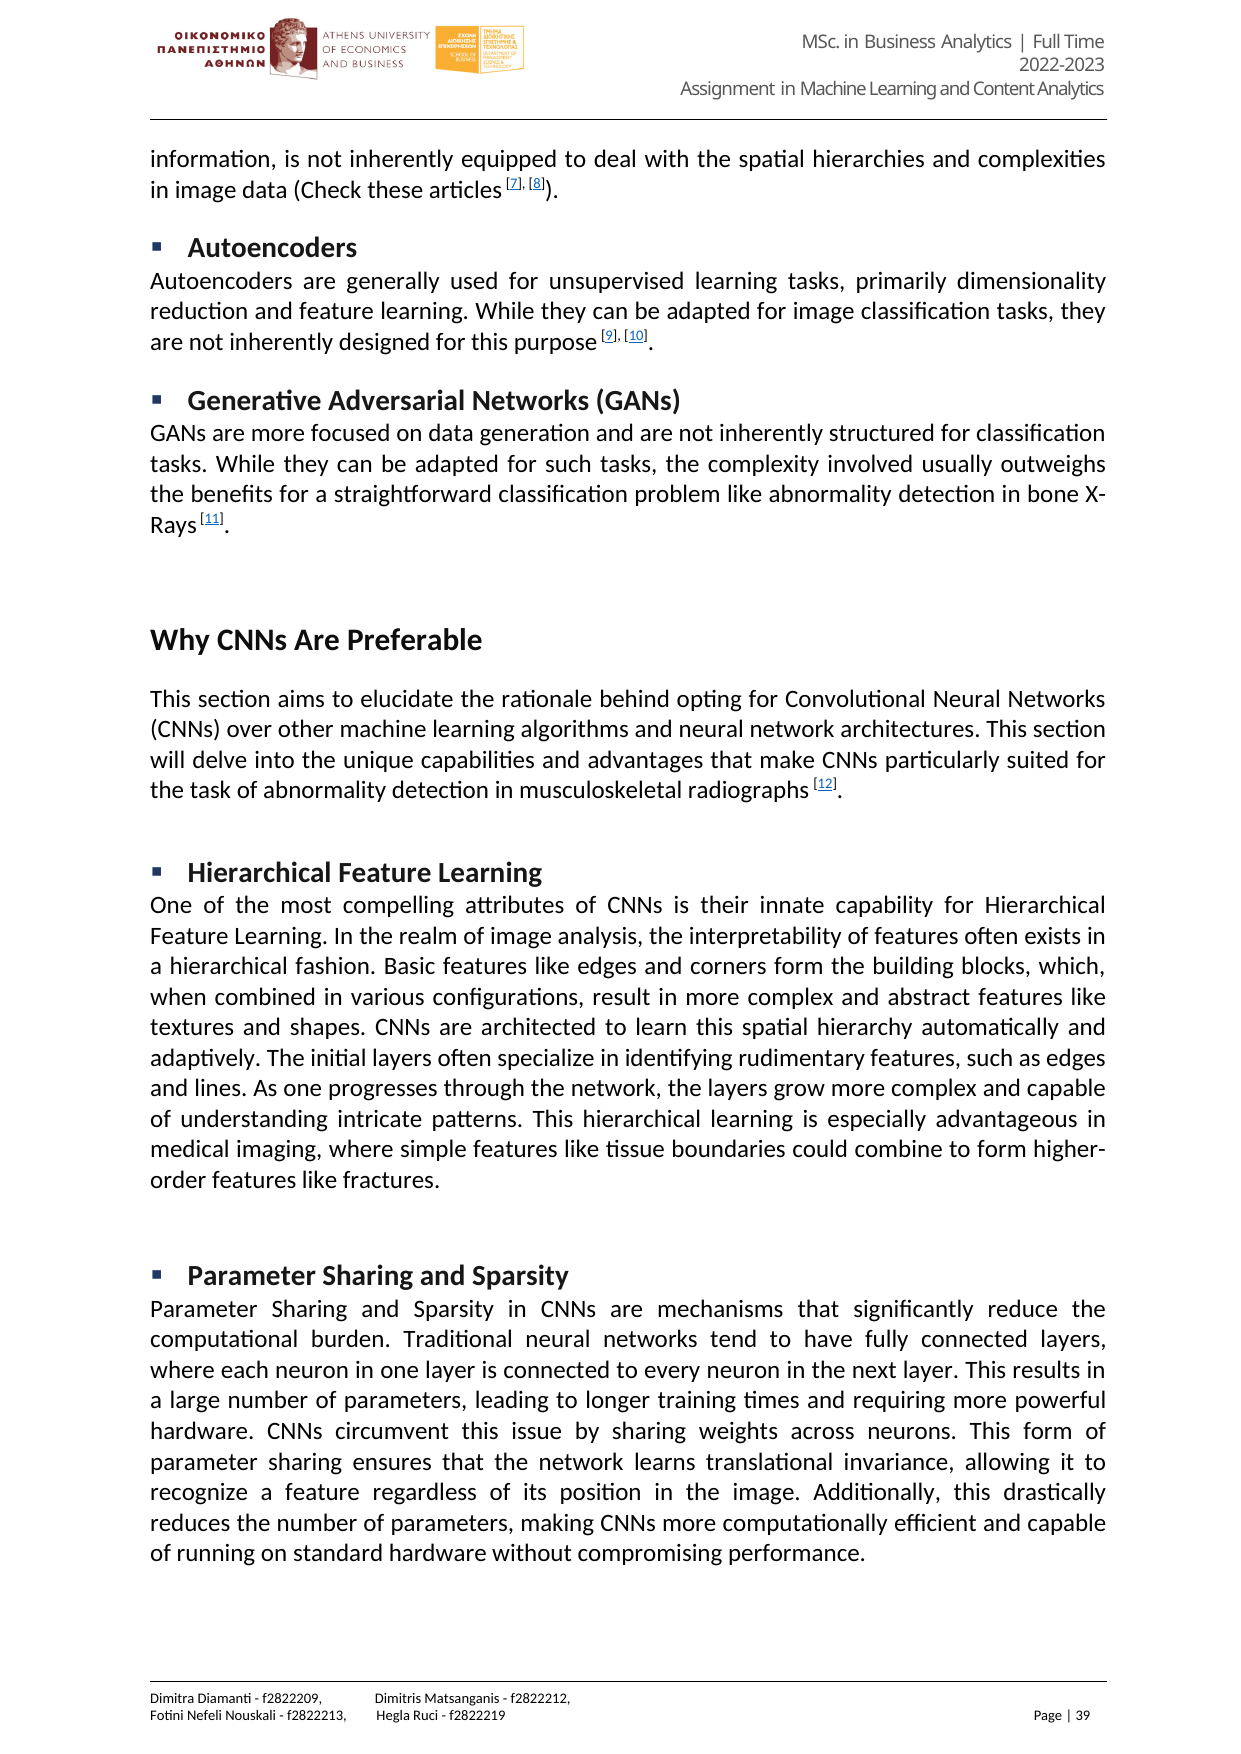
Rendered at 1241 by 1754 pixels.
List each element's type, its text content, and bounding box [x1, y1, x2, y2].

subtitle Autoencoders [150, 229, 1107, 265]
subtitle Parameter Sharing and Sparsity [150, 1257, 1107, 1293]
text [150, 143, 1107, 204]
subtitle Generative Adversarial Networks (GANs) [150, 382, 1107, 417]
text This section aims to elucidate the rationale behind opting for Convolutional Neural Networks (CNNs) over other machine learning algorithms and neural network architectures. This section will delve into the unique capabilities and advantages that make CNNs particularly suited for the task of abnormality detection in musculoskeletal radiographs [12]. [150, 683, 1107, 805]
text Autoencoders are generally used for unsupervised learning tasks, primarily dimensionality reduction and feature learning. While they can be adapted for image classification tasks, they are not inherently designed for this purpose [9], [10]. [150, 265, 1107, 357]
text Parameter Sharing and Sparsity in CNNs are mechanisms that significantly reduce the computational burden. Traditional neural networks tend to have fully connected layers, where each neuron in one layer is connected to every neuron in the next layer. This results in a large number of parameters, leading to longer training times and requiring more powerful hardware. CNNs circumvent this issue by sharing weights across neurons. This form of parameter sharing ensures that the network learns translational invariance, allowing it to recognize a feature regardless of its position in the image. Additionally, this drastically reduces the number of parameters, making CNNs more computationally efficient and capable of running on standard hardware without compromising performance. [150, 1293, 1107, 1568]
subtitle Why CNNs Are Preferable [150, 620, 1107, 658]
text GANs are more focused on data generation and are not inherently structured for classification tasks. While they can be adapted for such tasks, the complexity involved usually outweighs the benefits for a straightforward classification problem like abnormality detection in bone X-Rays [11]. [150, 417, 1107, 539]
picture [151, 17, 526, 82]
text One of the most compelling attributes of CNNs is their innate capability for Hierarchical Feature Learning. In the realm of image analysis, the interpretability of features often exists in a hierarchical fashion. Basic features like edges and corners form the building blocks, which, when combined in various configurations, result in more complex and abstract features like textures and shapes. CNNs are architected to learn this spatial hierarchy automatically and adaptively. The initial layers often specialize in identifying rudimentary features, such as edges and lines. As one progresses through the network, the layers grow more complex and capable of understanding intricate patterns. This hierarchical learning is especially advantageous in medical imaging, where simple features like tissue boundaries could combine to form higher-order features like fractures. [150, 889, 1107, 1195]
subtitle Hierarchical Feature Learning [150, 854, 1107, 889]
